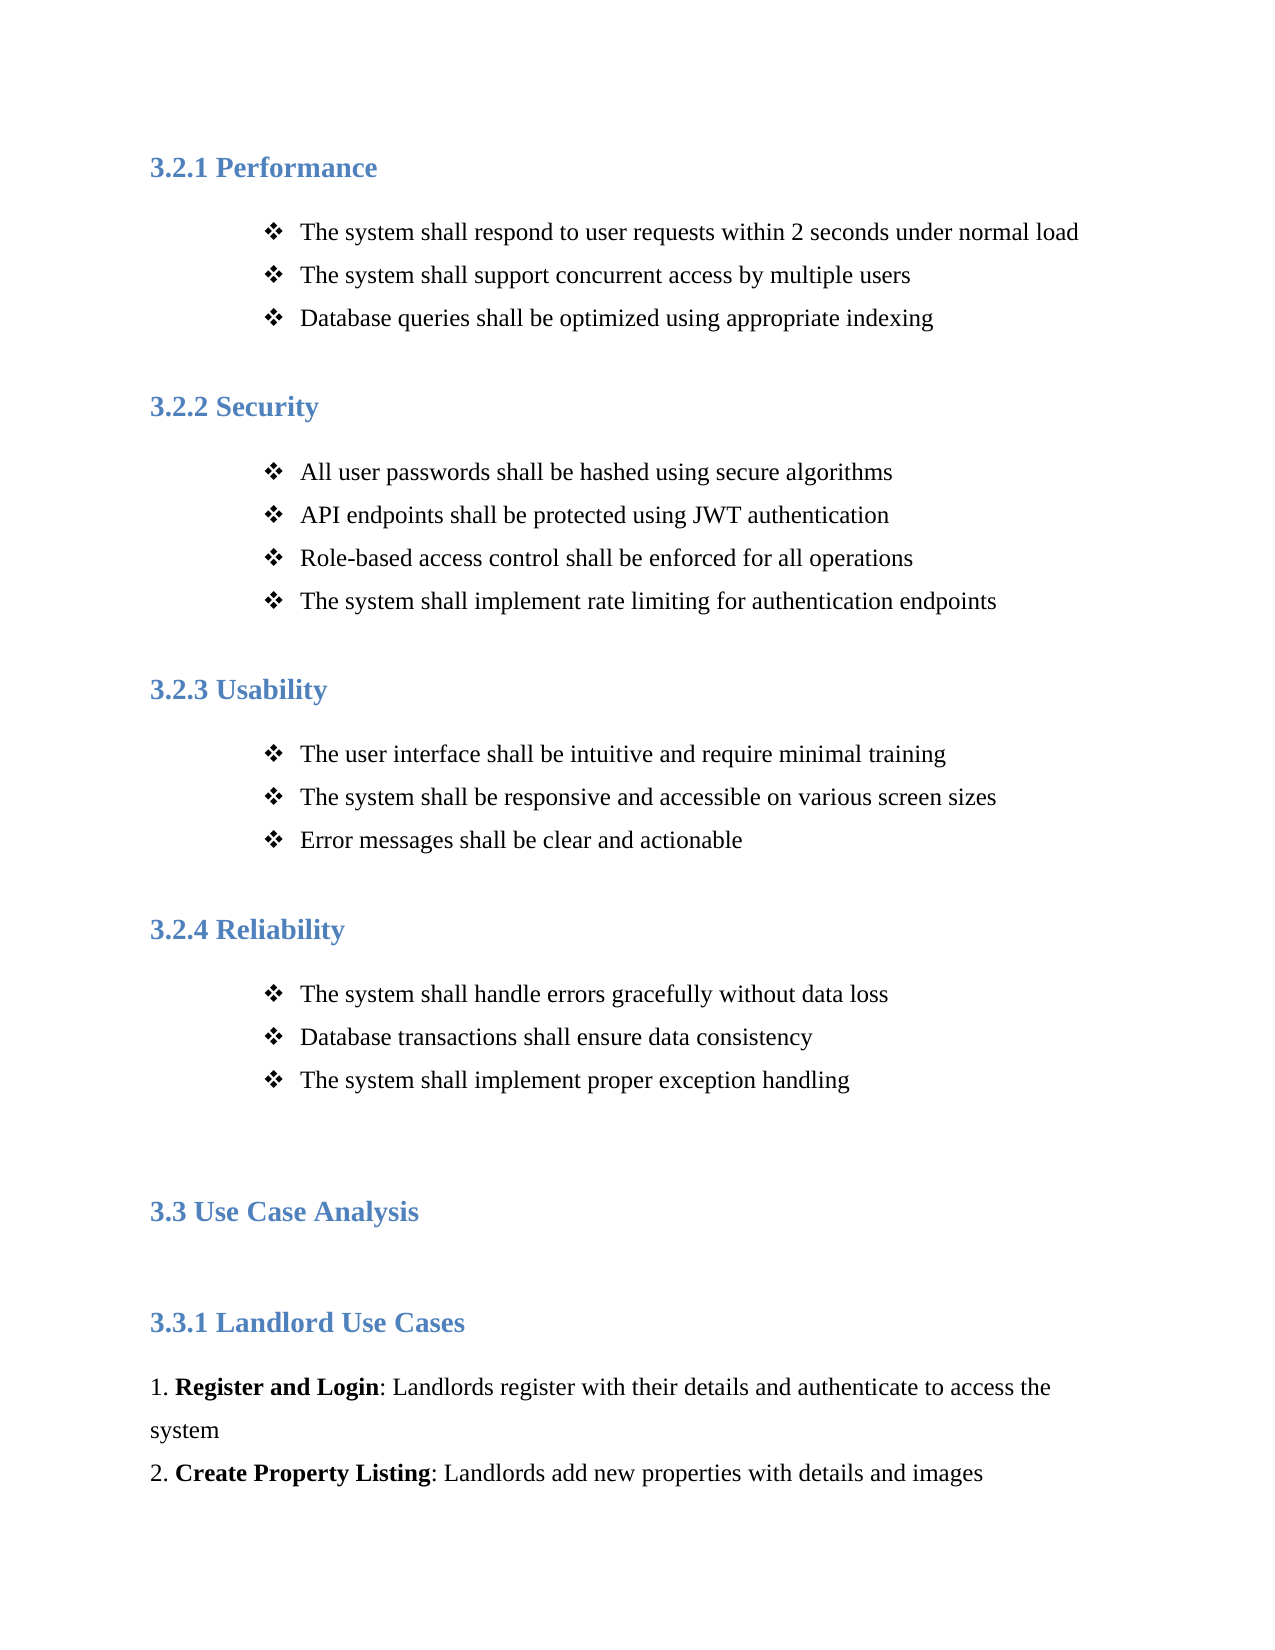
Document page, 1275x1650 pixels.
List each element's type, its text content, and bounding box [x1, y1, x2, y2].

list The user interface shall be intuitive and require minimal training [262, 739, 1125, 768]
list The system shall implement rate limiting for authentication endpoints [262, 586, 1125, 615]
list The system shall implement proper exception handling [262, 1065, 1125, 1094]
list The system shall respond to user requests within 2 seconds under normal load [262, 217, 1125, 246]
list The system shall be responsive and accessible on various screen sizes [262, 782, 1125, 811]
text 3.3.1 Landlord Use Cases [150, 1305, 1125, 1338]
text 2. Create Property Listing: Landlords add new properties with details and images [150, 1458, 1125, 1487]
text 1. Register and Login: Landlords register with their details and authenticate to access the system [150, 1372, 1125, 1444]
list All user passwords shall be hashed using secure algorithms [262, 457, 1125, 485]
text 3.2.1 Performance [150, 150, 1125, 183]
text 3.2.2 Security [150, 389, 1125, 423]
list Database queries shall be optimized using appropriate indexing [262, 303, 1125, 332]
list Error messages shall be clear and actionable [262, 826, 1125, 854]
text 3.3 Use Case Analysis [150, 1194, 1125, 1228]
list Database transactions shall ensure data consistency [262, 1022, 1125, 1051]
list The system shall handle errors gracefully without data loss [262, 979, 1125, 1008]
list Role-based access control shall be enforced for all operations [262, 543, 1125, 572]
list The system shall support concurrent access by multiple users [262, 260, 1125, 289]
list API endpoints shall be protected using JWT authentication [262, 500, 1125, 528]
text 3.2.4 Reliability [150, 912, 1125, 945]
text 3.2.3 Usability [150, 672, 1125, 706]
